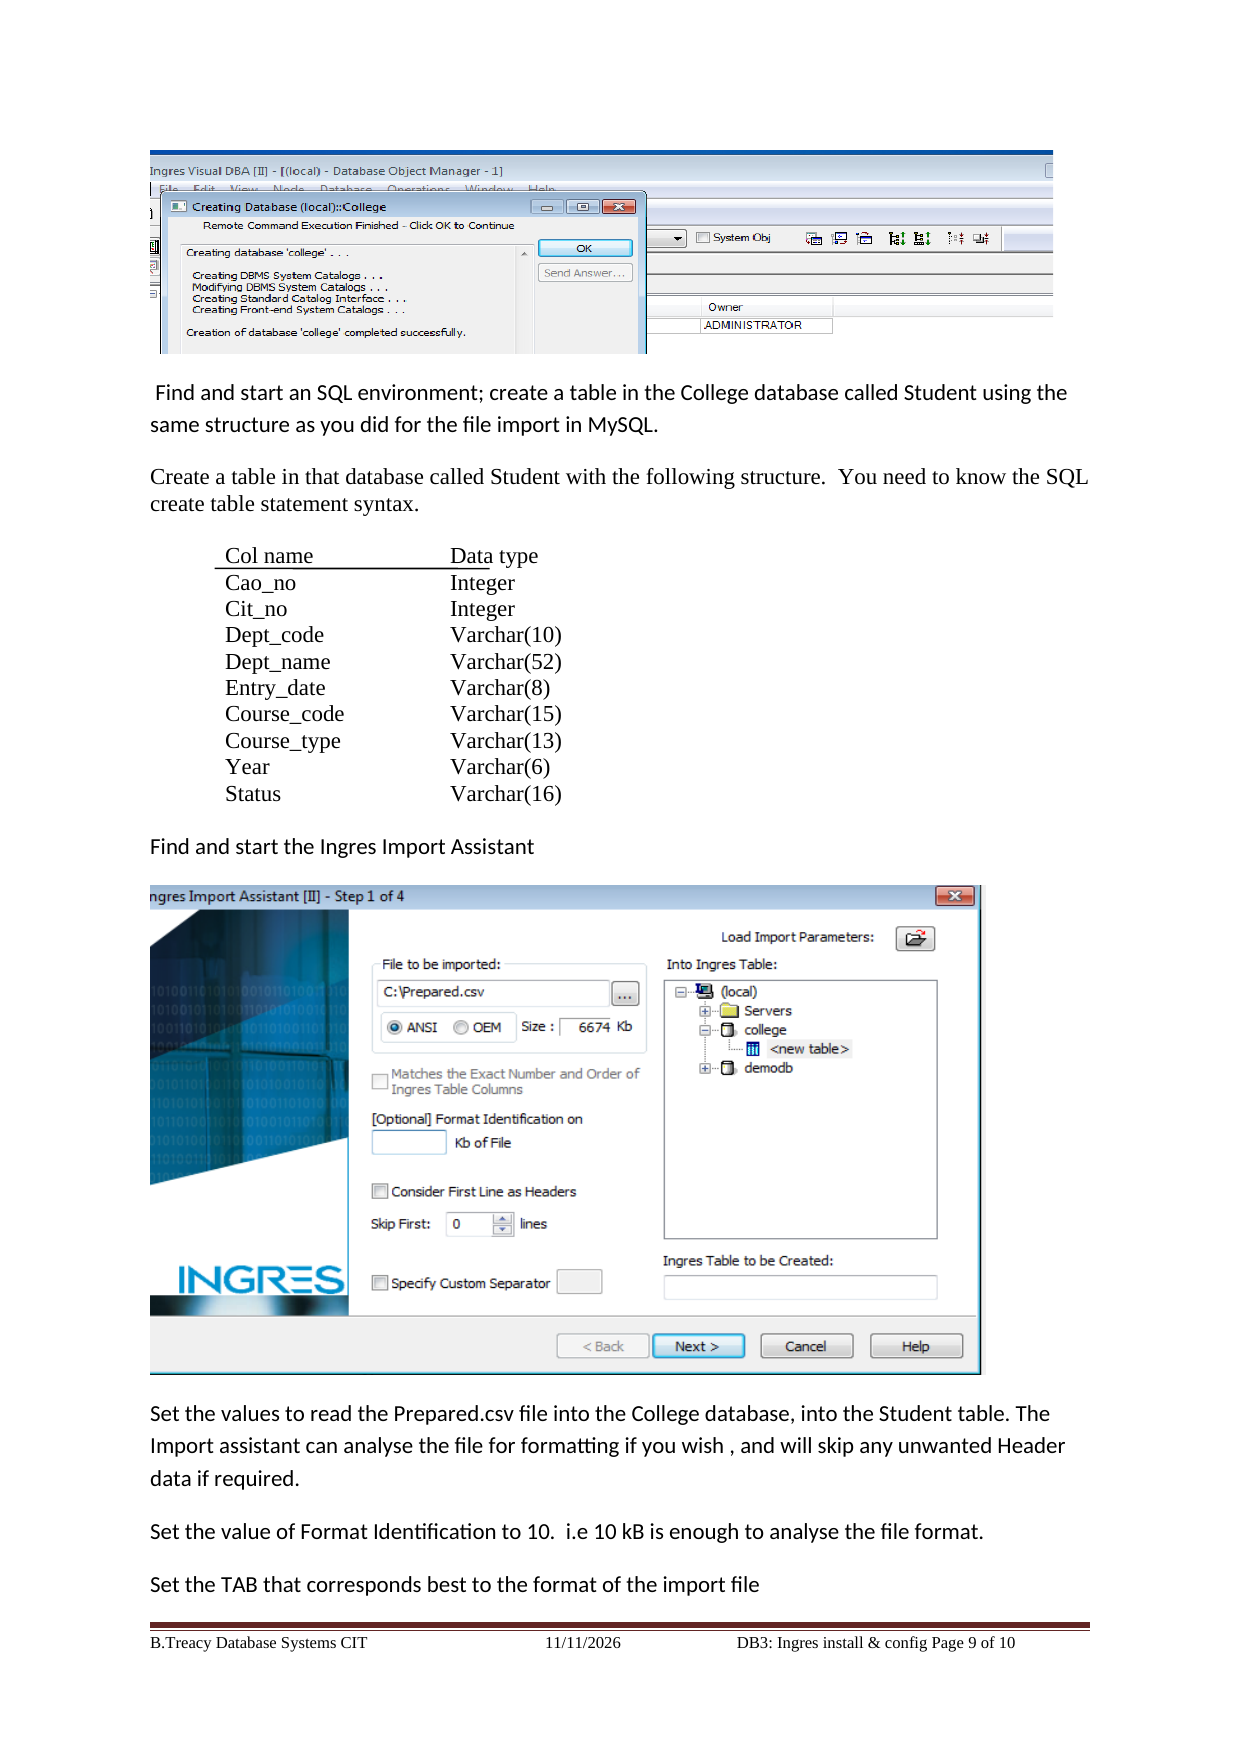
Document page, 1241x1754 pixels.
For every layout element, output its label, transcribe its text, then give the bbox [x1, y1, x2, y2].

picture [150, 150, 1054, 354]
text Cao_no Integer [150, 569, 1090, 595]
text Entry_date Varchar(8) [150, 674, 1090, 701]
text Course_code Varchar(15) [150, 701, 1090, 727]
text Course_type Varchar(13) [150, 727, 1090, 753]
text Dept_name Varchar(52) [150, 648, 1090, 674]
text Set the value of Format Identification to 10. i.e 10 kB is enough to analyse the file format. [150, 1517, 1090, 1545]
text Dept_code Varchar(10) [150, 621, 1090, 648]
text Find and start the Ingres Import Assistant [150, 832, 1090, 860]
text Create a table in that database called Student with the following structure. You need to know the SQL create table statement syntax. [150, 463, 1090, 516]
picture [150, 885, 986, 1375]
text Status Varchar(16) [150, 779, 1090, 806]
text Set the values to read the Prepared.csv file into the College database, into the Student table. The Import assistant can analyse the file for formatting if you wish , and will skip any unwanted Header data if required. [150, 1399, 1090, 1492]
text Year Varchar(6) [150, 753, 1090, 779]
text Set the TAB that corresponds best to the format of the import file [150, 1570, 1090, 1598]
text Cit_no Integer [150, 595, 1090, 621]
text Col name Data type [150, 542, 1090, 569]
text Find and start an SQL environment; create a table in the College database called Student using the same structure as you did for the file import in MySQL. [150, 378, 1090, 438]
